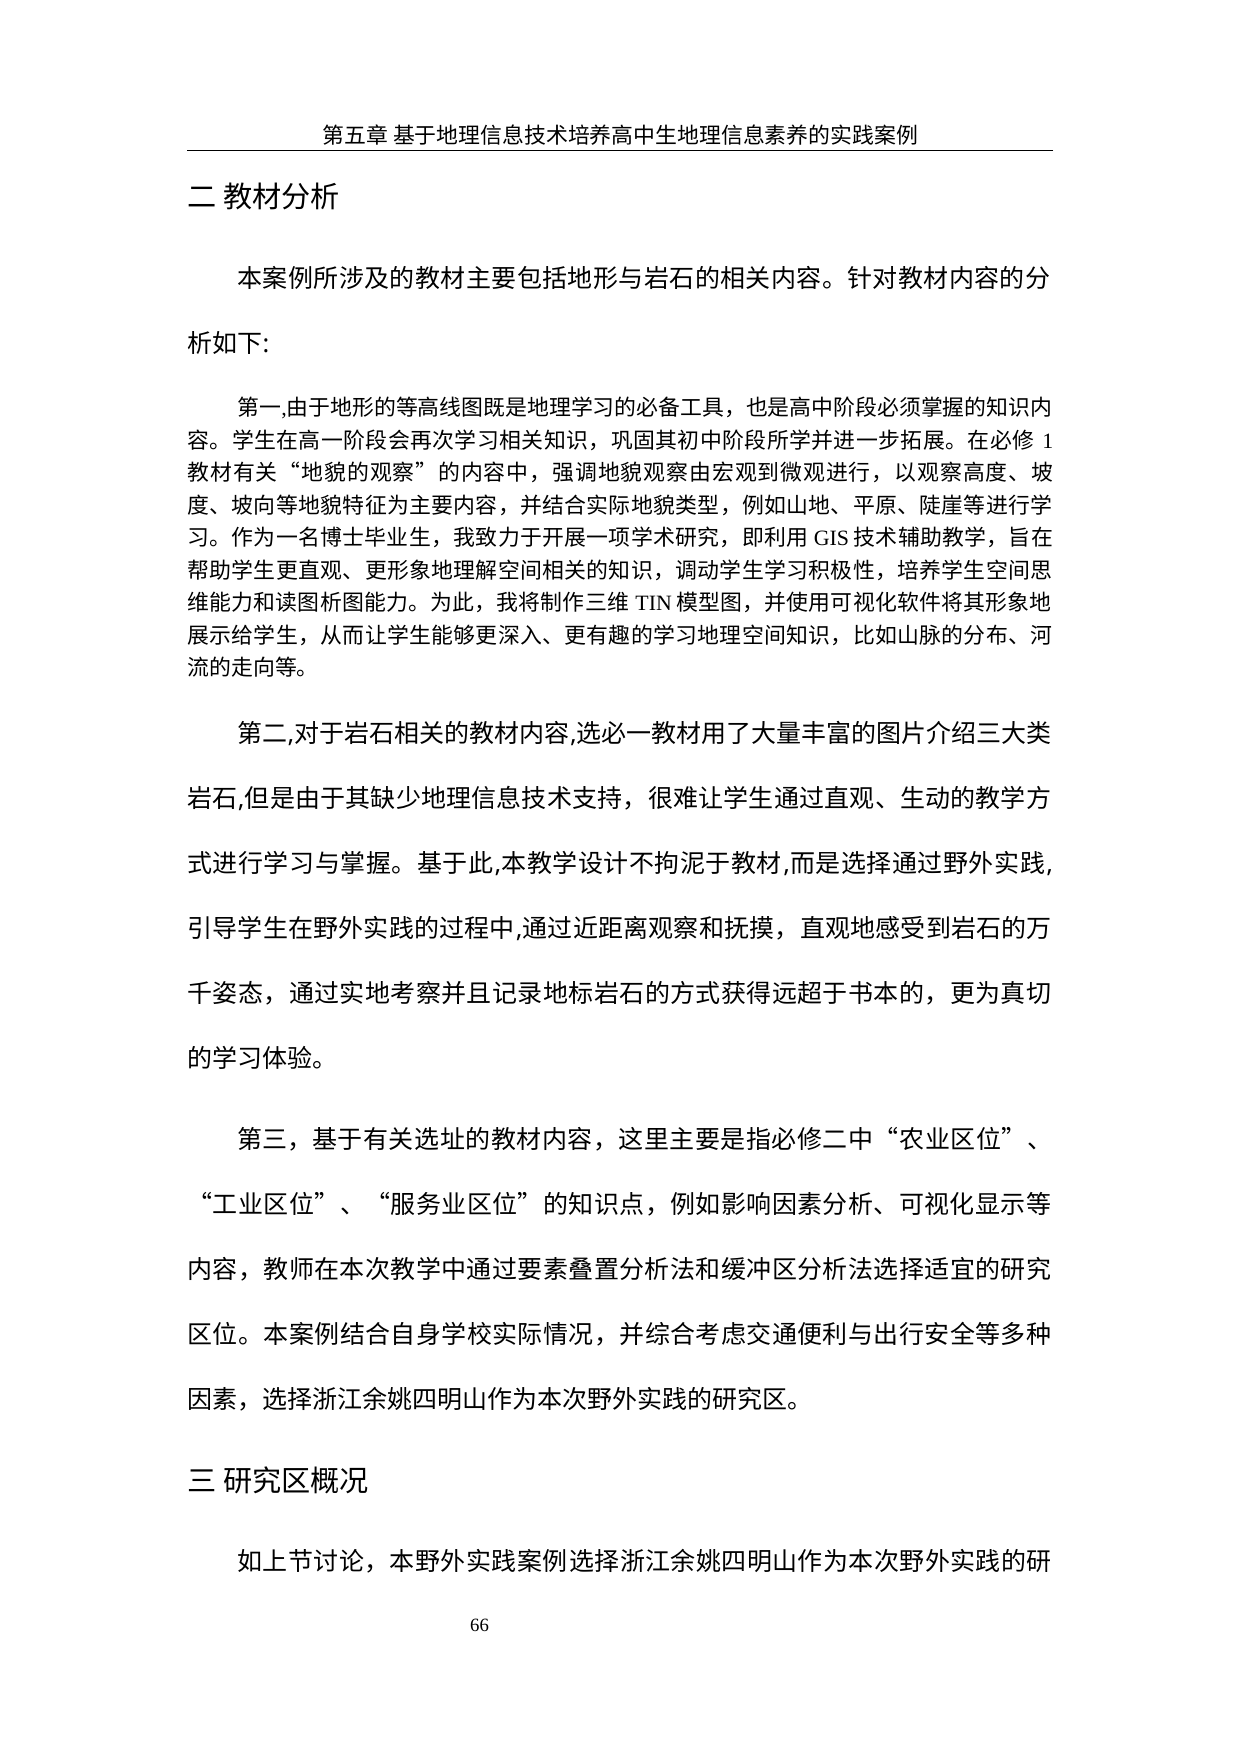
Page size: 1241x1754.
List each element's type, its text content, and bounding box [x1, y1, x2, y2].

list 第一,由于地形的等高线图既是地理学习的必备工具，也是高中阶段必须掌握的知识内容。学生在高一阶段会再次学习相关知识，巩固其初中阶段所学并进一步拓展。在必修1教材有关“地貌的观察”的内容中，强调地貌观察由宏观到微观进行，以观察高度、坡度、坡向等地貌特征为主要内容，并结合实际地貌类型，例如山地、平原、陡崖等进行学习。作为一名博士毕业生，我致力于开展一项学术研究，即利用GIS技术辅助教学，旨在帮助学生更直观、更形象地理解空间相关的知识，调动学生学习积极性，培养学生空间思维能力和读图析图能力。为此，我将制作三维TIN模型图，并使用可视化软件将其形象地展示给学生，从而让学生能够更深入、更有趣的学习地理空间知识，比如山脉的分布、河流的走向等。 [187, 390, 1053, 682]
list 本案例所涉及的教材主要包括地形与岩石的相关内容。针对教材内容的分析如下: [187, 244, 1053, 374]
text 三 研究区概况 [187, 1446, 1053, 1511]
list 第二,对于岩石相关的教材内容,选必一教材用了大量丰富的图片介绍三大类岩石,但是由于其缺少地理信息技术支持，很难让学生通过直观、生动的教学方式进行学习与掌握。基于此,本教学设计不拘泥于教材,而是选择通过野外实践,引导学生在野外实践的过程中,通过近距离观察和抚摸，直观地感受到岩石的万千姿态，通过实地考察并且记录地标岩石的方式获得远超于书本的，更为真切的学习体验。 [187, 699, 1053, 1089]
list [187, 1527, 1053, 1592]
list 基于有关选址的教材内容，这里主要是指必修二中“农业区位”、“工业区位”、“服务业区位”的知识点，例如影响因素分析、可视化显示等内容，教师在本次教学中通过要素叠置分析法和缓冲区分析法选择适宜的研究区位。本案例结合自身学校实际情况，并综合考虑交通便利与出行安全等多种因素，选择浙江余姚四明山作为本次野外实践的研究区。 [187, 1105, 1053, 1430]
text 二 教材分析 [187, 162, 1053, 227]
